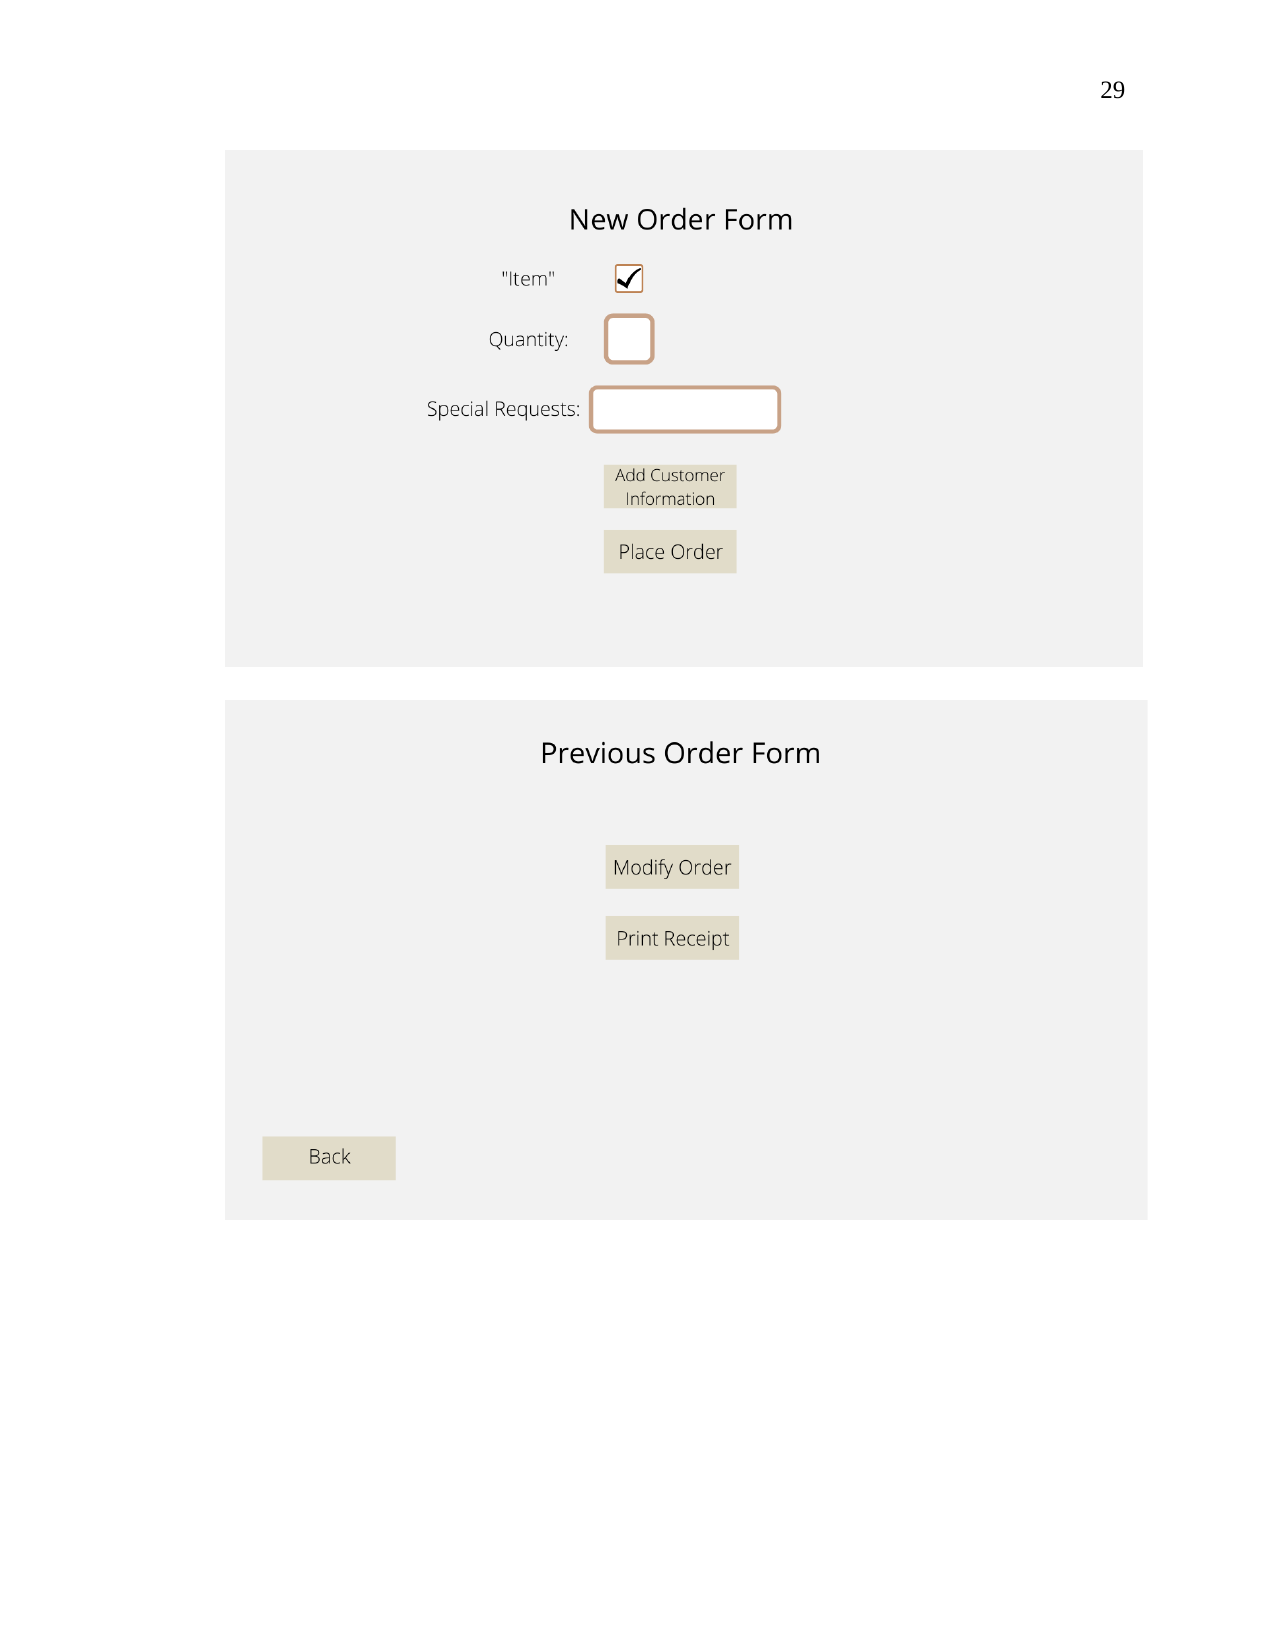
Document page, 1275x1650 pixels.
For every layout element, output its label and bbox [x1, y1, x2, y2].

picture [225, 700, 1148, 1220]
picture [225, 150, 1143, 667]
